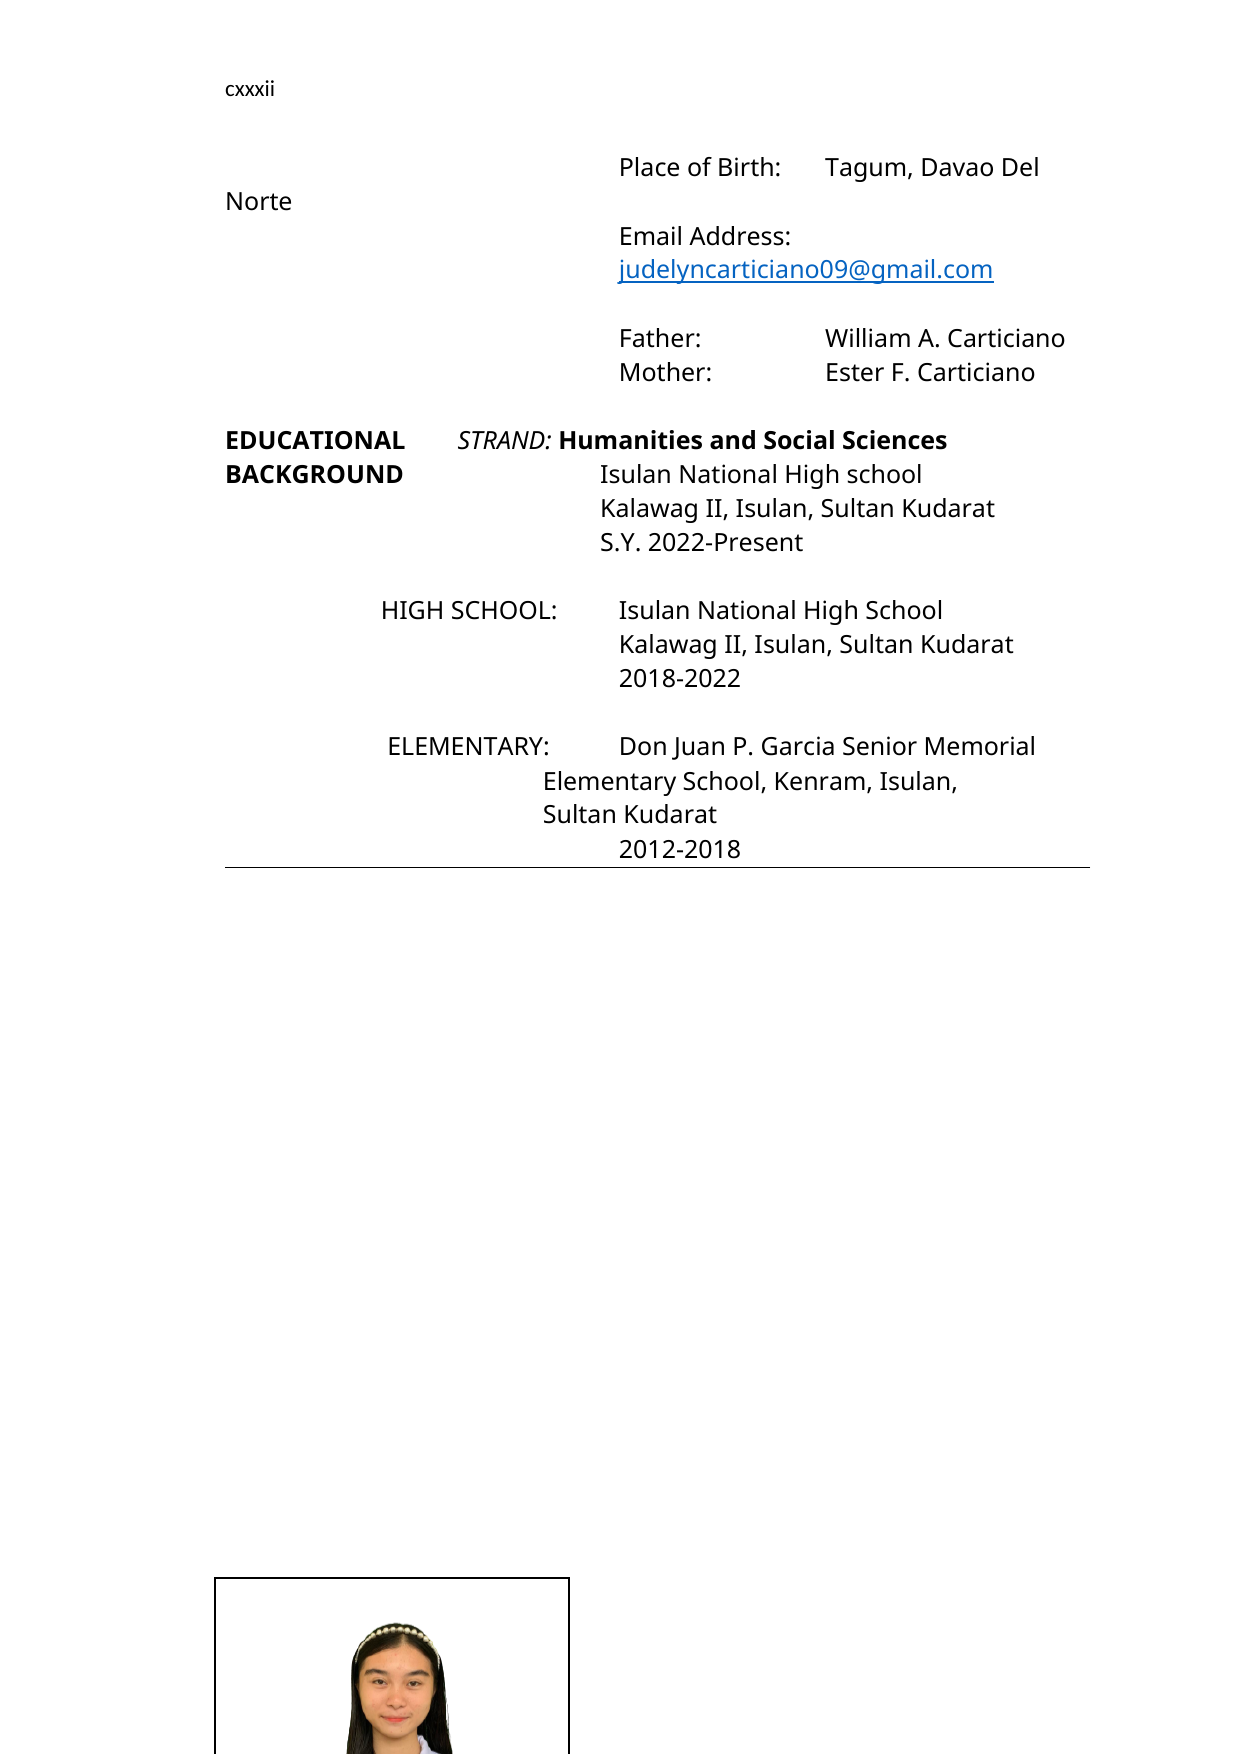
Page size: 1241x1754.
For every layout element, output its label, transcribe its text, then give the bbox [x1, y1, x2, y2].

text Elementary School, Kenram, Isulan, [225, 763, 1090, 797]
text Kalawag II, Isulan, Sultan Kudarat [225, 491, 1090, 525]
picture [230, 1585, 559, 1754]
text ELEMENTARY: Don Juan P. Garcia Senior Memorial [225, 729, 1090, 763]
text 2018-2022 [225, 661, 1090, 695]
text Mother: Ester F. Carticiano [225, 354, 1090, 388]
text 2012-2018 [225, 831, 1090, 867]
text S.Y. 2022-Present [225, 525, 1090, 559]
text Email Address: judelyncarticiano09@gmail.com [225, 218, 1090, 286]
text Place of Birth: Tagum, Davao Del Norte [225, 150, 1090, 218]
text Father: William A. Carticiano [225, 320, 1090, 354]
text EDUCATIONAL STRAND: Humanities and Social Sciences [225, 422, 1090, 457]
text Sultan Kudarat [225, 797, 1090, 831]
text HIGH SCHOOL: Isulan National High School [225, 593, 1090, 627]
text Kalawag II, Isulan, Sultan Kudarat [225, 627, 1090, 661]
text BACKGROUND Isulan National High school [225, 457, 1090, 491]
